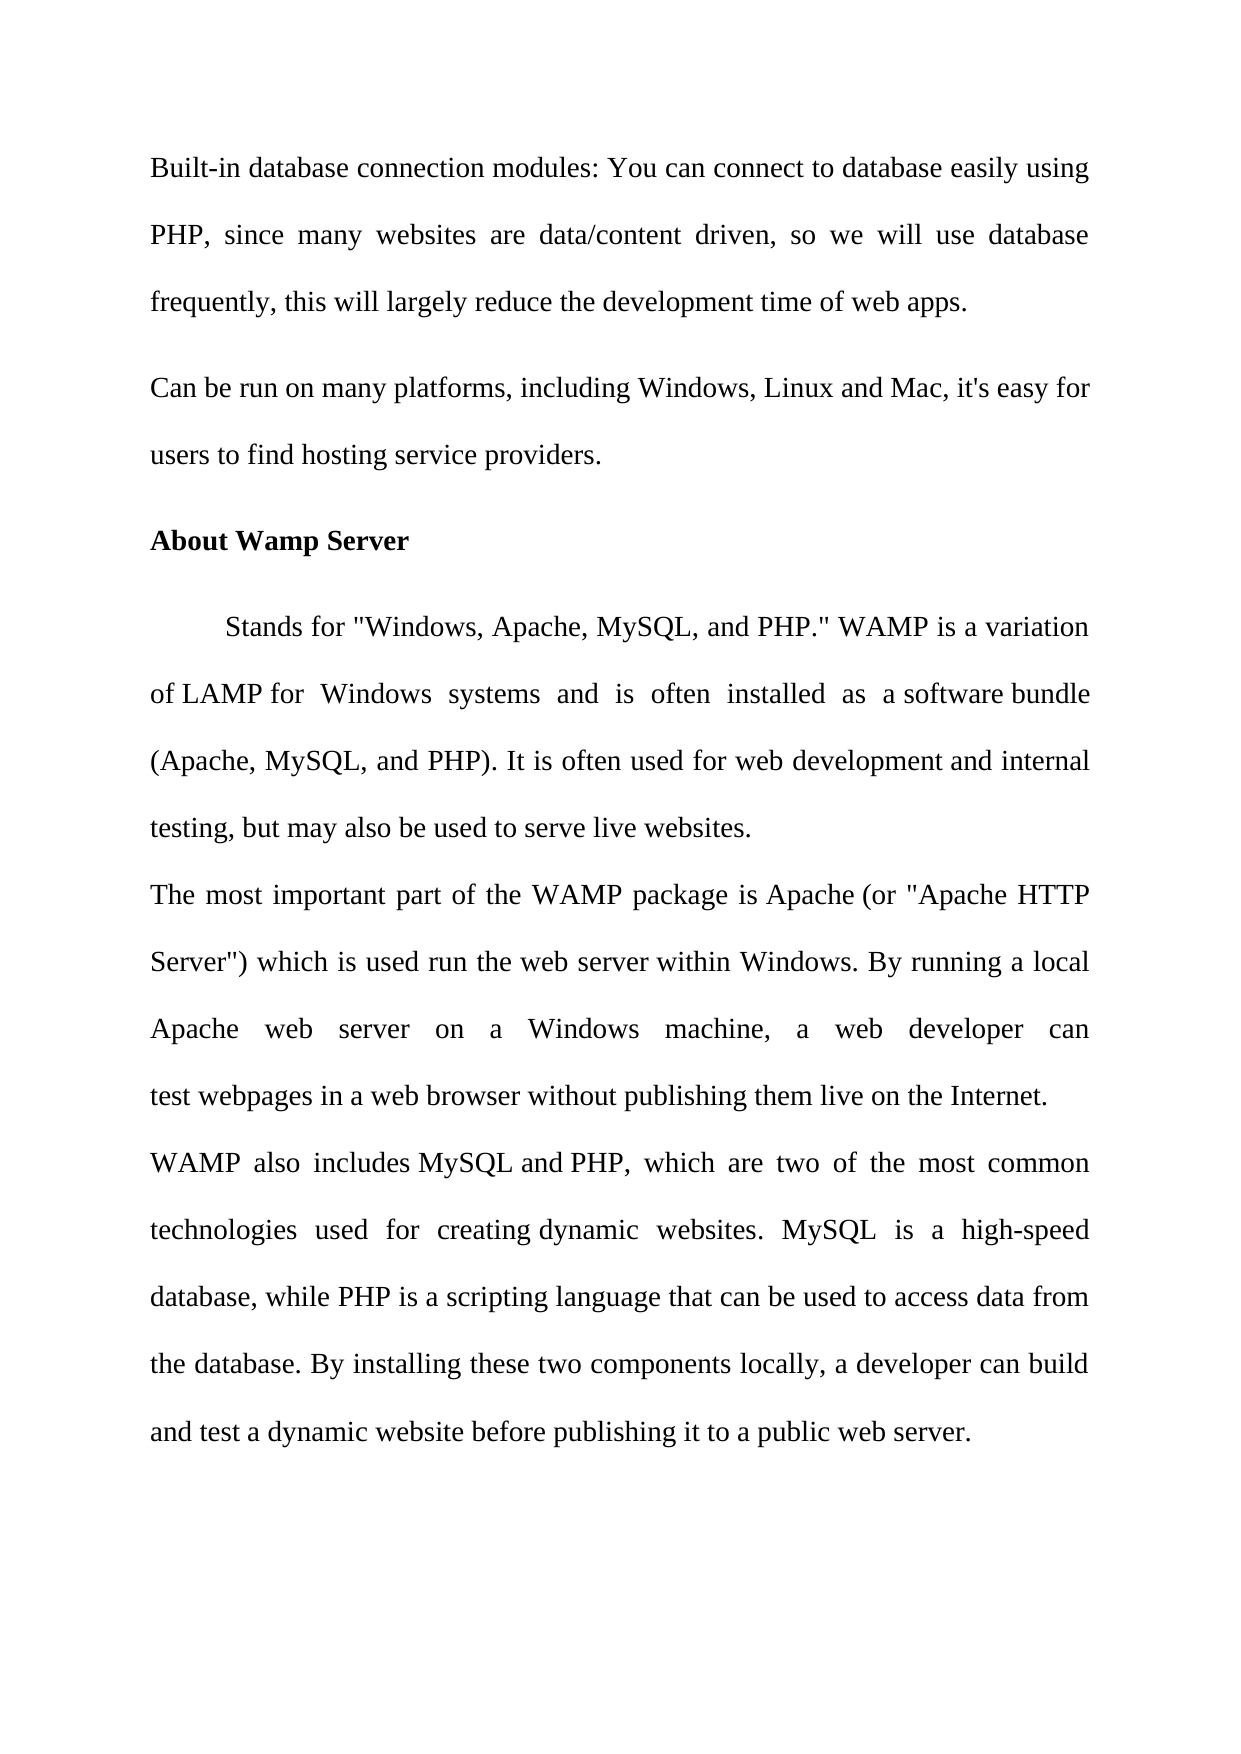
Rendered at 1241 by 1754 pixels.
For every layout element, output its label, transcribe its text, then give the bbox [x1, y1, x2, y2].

text Built-in database connection modules: You can connect to database easily using PHP, since many websites are data/content driven, so we will use database frequently, this will largely reduce the development time of web apps. [150, 150, 1090, 318]
text WAMP also includes MySQL and PHP, which are two of the most common technologies used for creating dynamic websites. MySQL is a high-speed database, while PHP is a scripting language that can be used to access data from the database. By installing these two components locally, a developer can build and test a dynamic website before publishing it to a public web server. [150, 1145, 1090, 1447]
text The most important part of the WAMP package is Apache (or "Apache HTTP Server") which is used run the web server within Windows. By running a local Apache web server on a Windows machine, a web developer can test webpages in a web browser without publishing them live on the Internet. [150, 877, 1090, 1112]
text Can be run on many platforms, including Windows, Linux and Mac, it's easy for users to find hosting service providers. [150, 370, 1090, 471]
text About Wamp Server [150, 523, 1090, 556]
text Stands for "Windows, Apache, MySQL, and PHP." WAMP is a variation of LAMP for Windows systems and is often installed as a software bundle (Apache, MySQL, and PHP). It is often used for web development and internal testing, but may also be used to serve live websites. [150, 609, 1090, 843]
